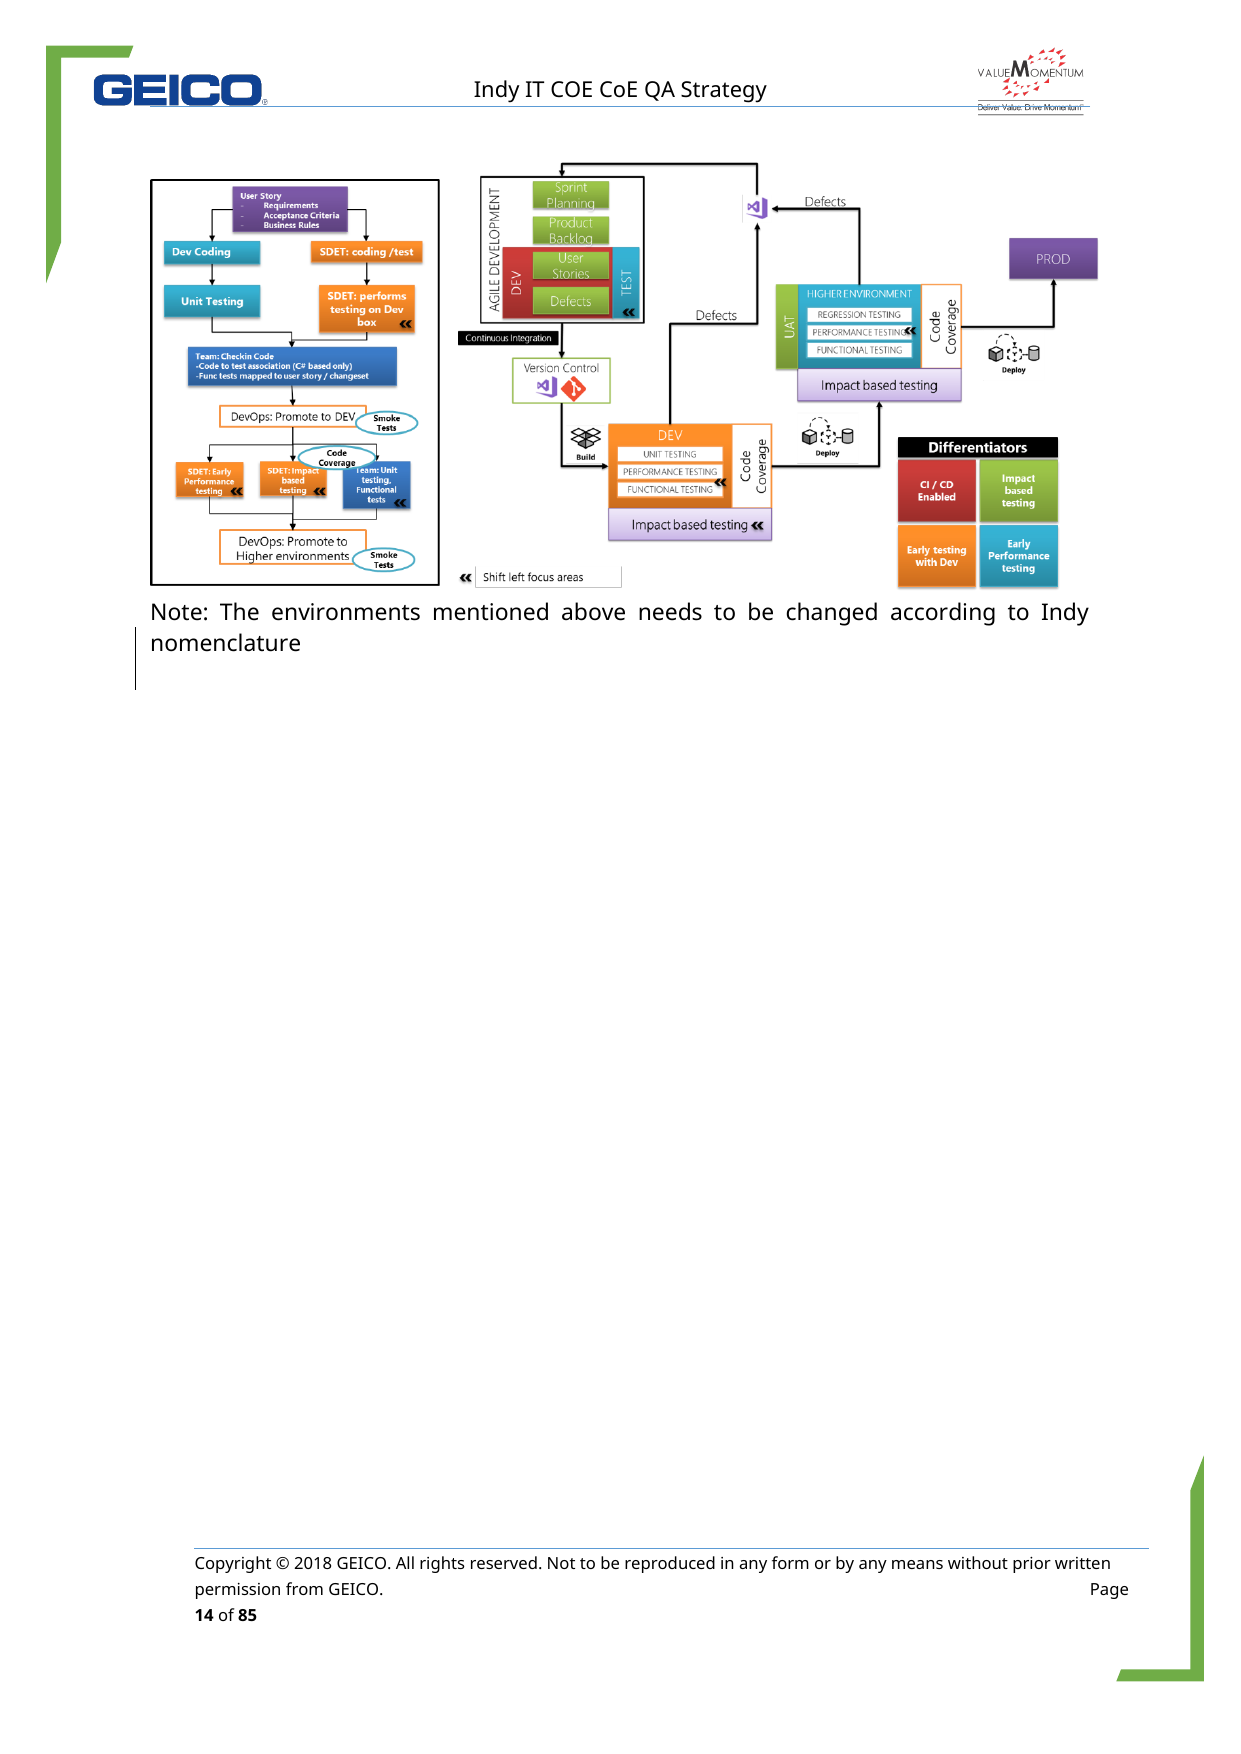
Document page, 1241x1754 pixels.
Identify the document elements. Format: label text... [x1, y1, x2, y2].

picture [150, 161, 1099, 592]
picture [970, 42, 1091, 106]
text Note: The environments mentioned above needs to be changed according to Indy nomenclature [150, 596, 1090, 658]
picture [970, 107, 1091, 120]
picture [93, 74, 268, 106]
